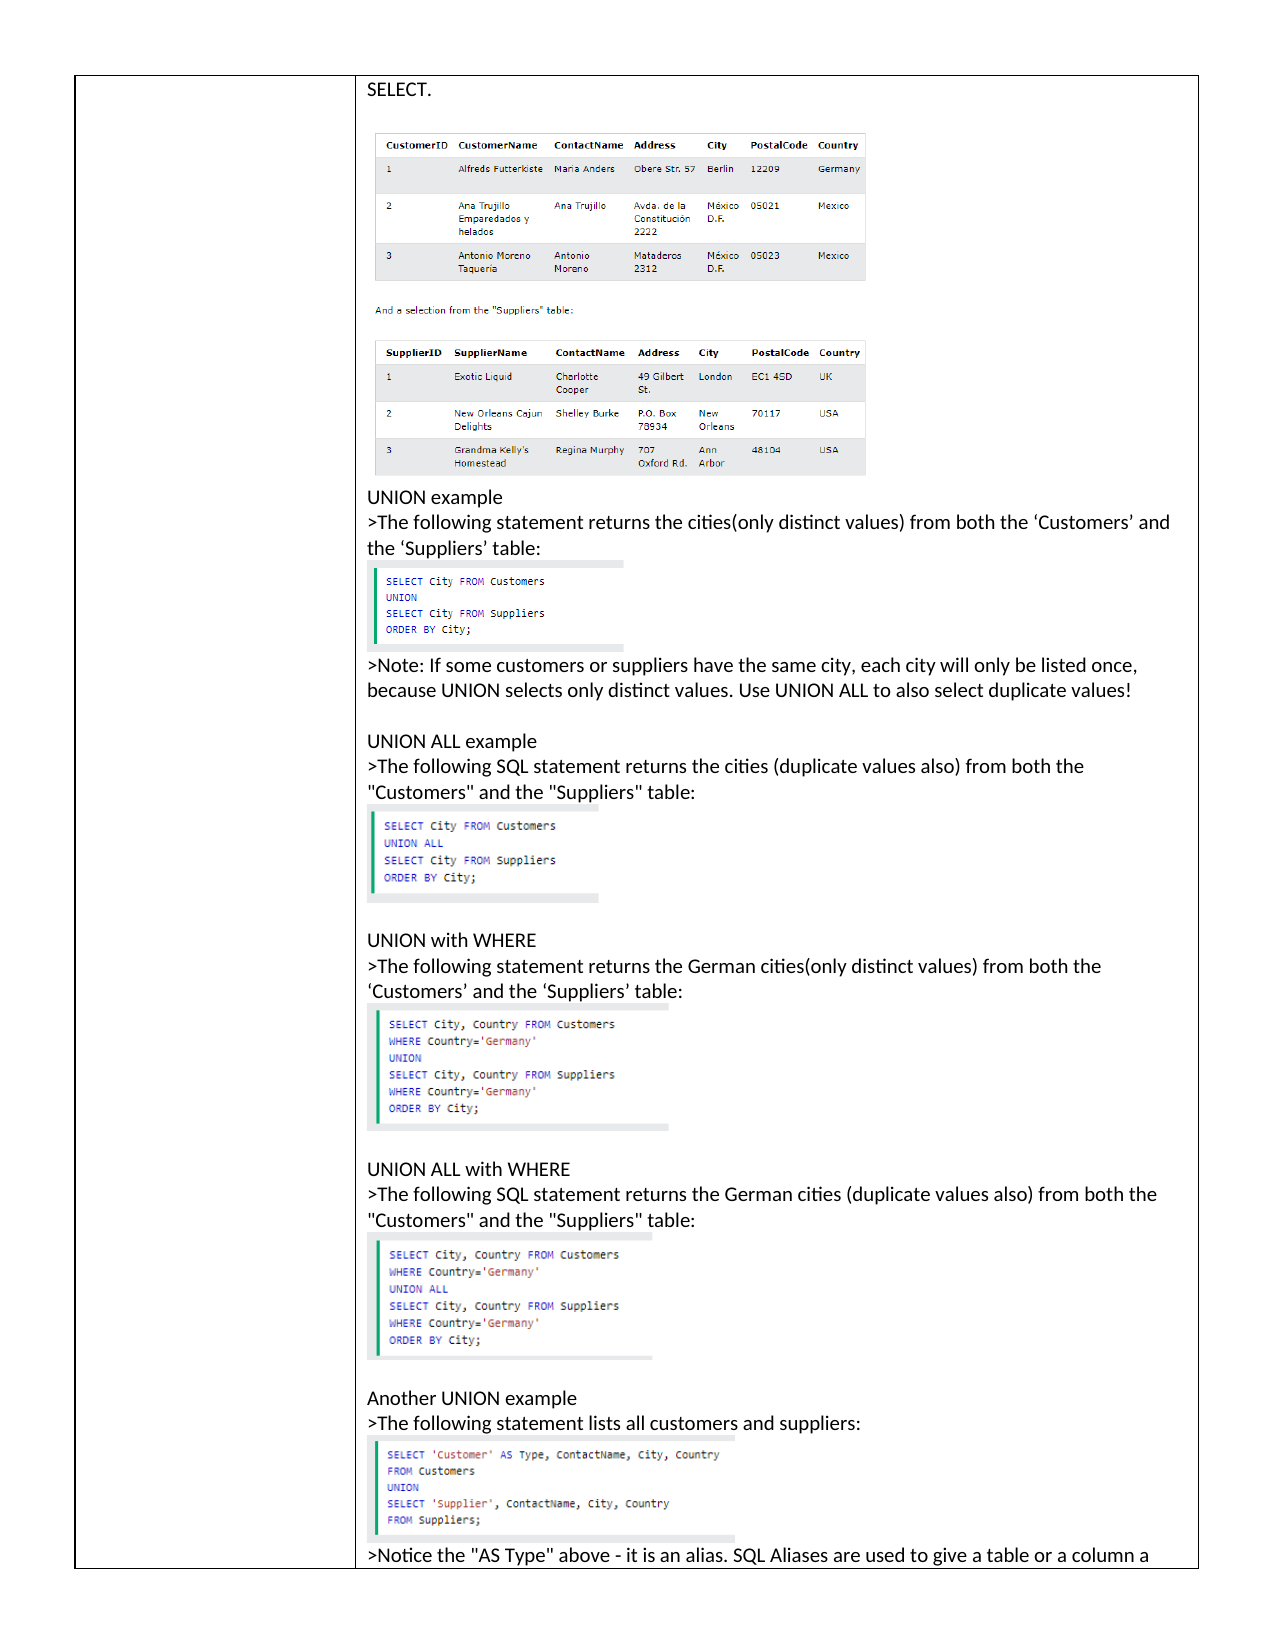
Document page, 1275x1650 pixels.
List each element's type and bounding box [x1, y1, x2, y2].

picture [366, 1435, 735, 1543]
table_cell [356, 76, 1198, 1568]
picture [366, 1232, 653, 1360]
picture [366, 804, 599, 903]
picture [366, 560, 624, 652]
picture [366, 126, 883, 484]
picture [366, 1003, 669, 1131]
